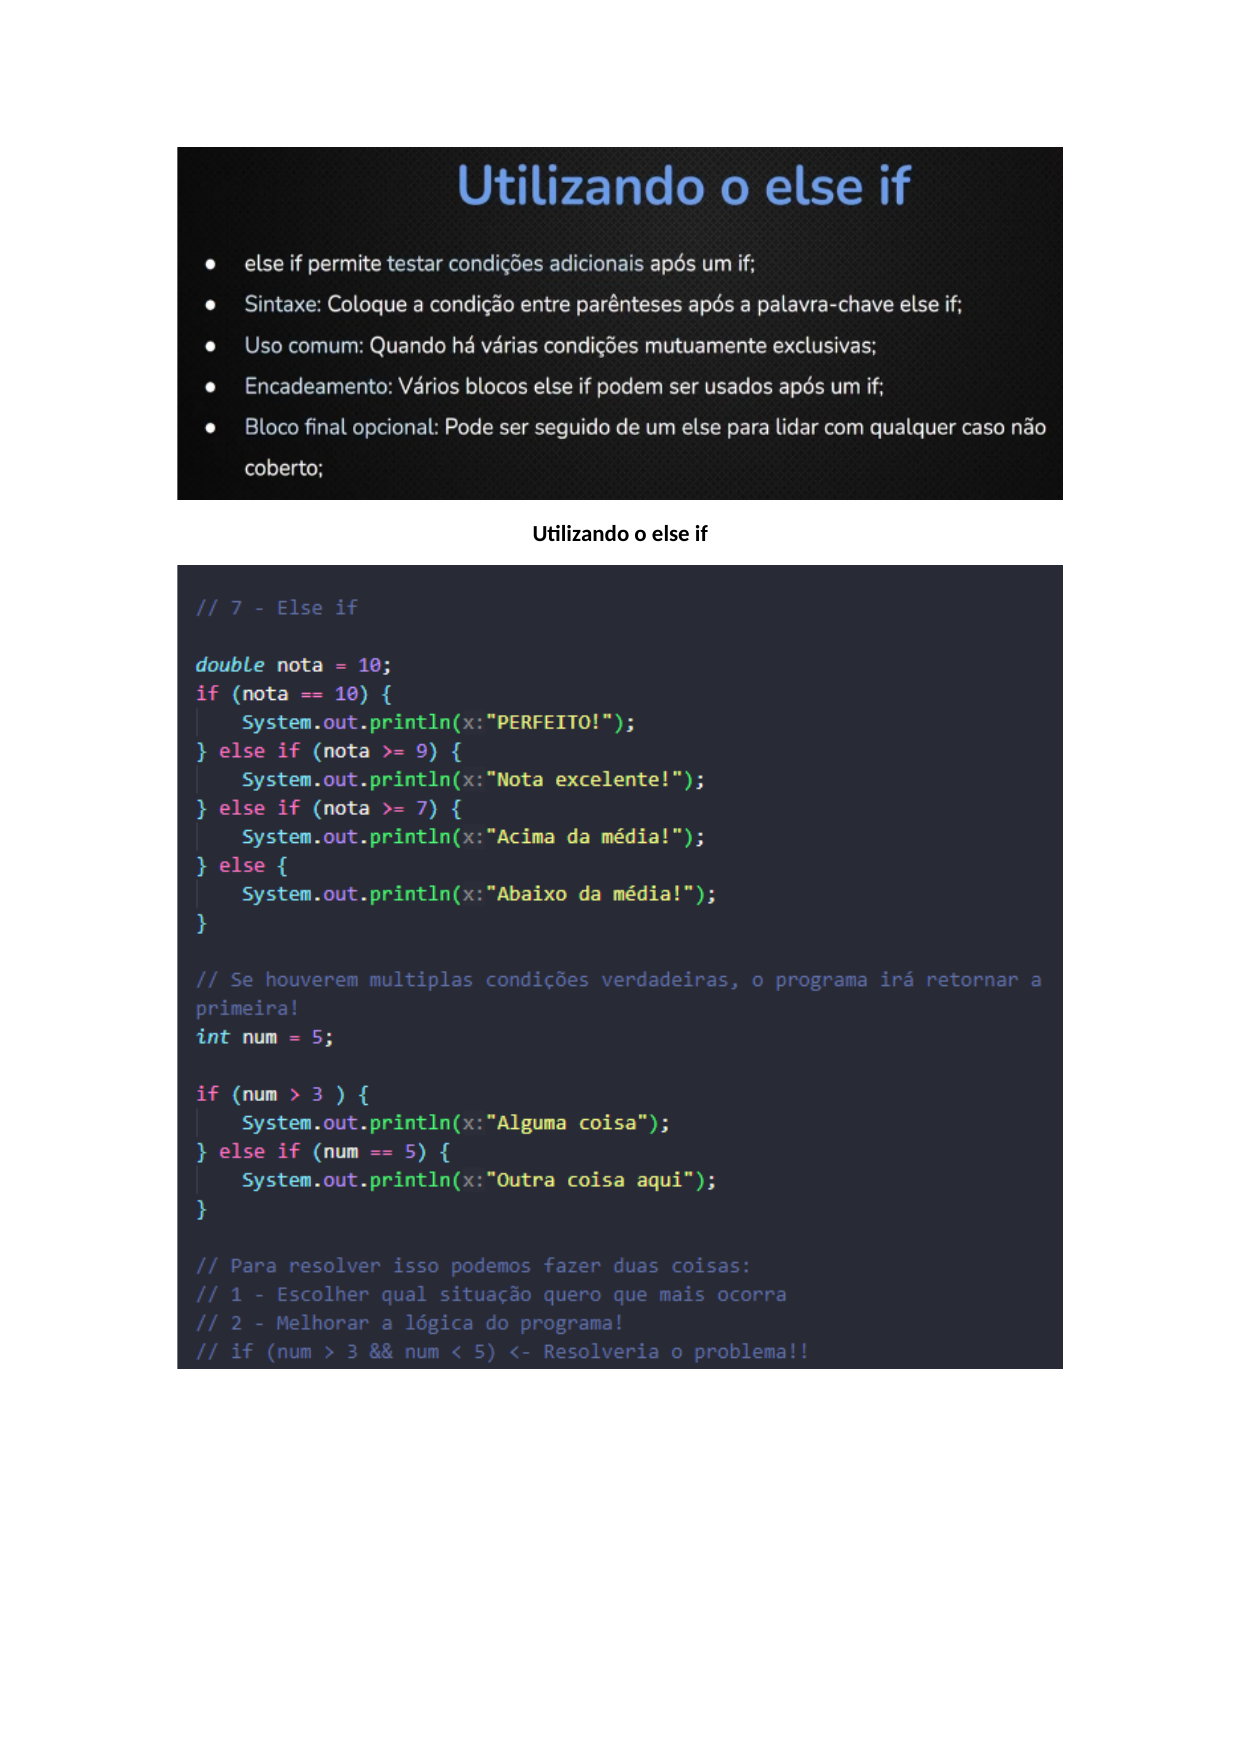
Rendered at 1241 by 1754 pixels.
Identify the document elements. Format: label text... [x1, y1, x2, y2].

text Utilizando o else if [177, 519, 1063, 547]
picture [177, 565, 1063, 1369]
picture [177, 147, 1063, 500]
